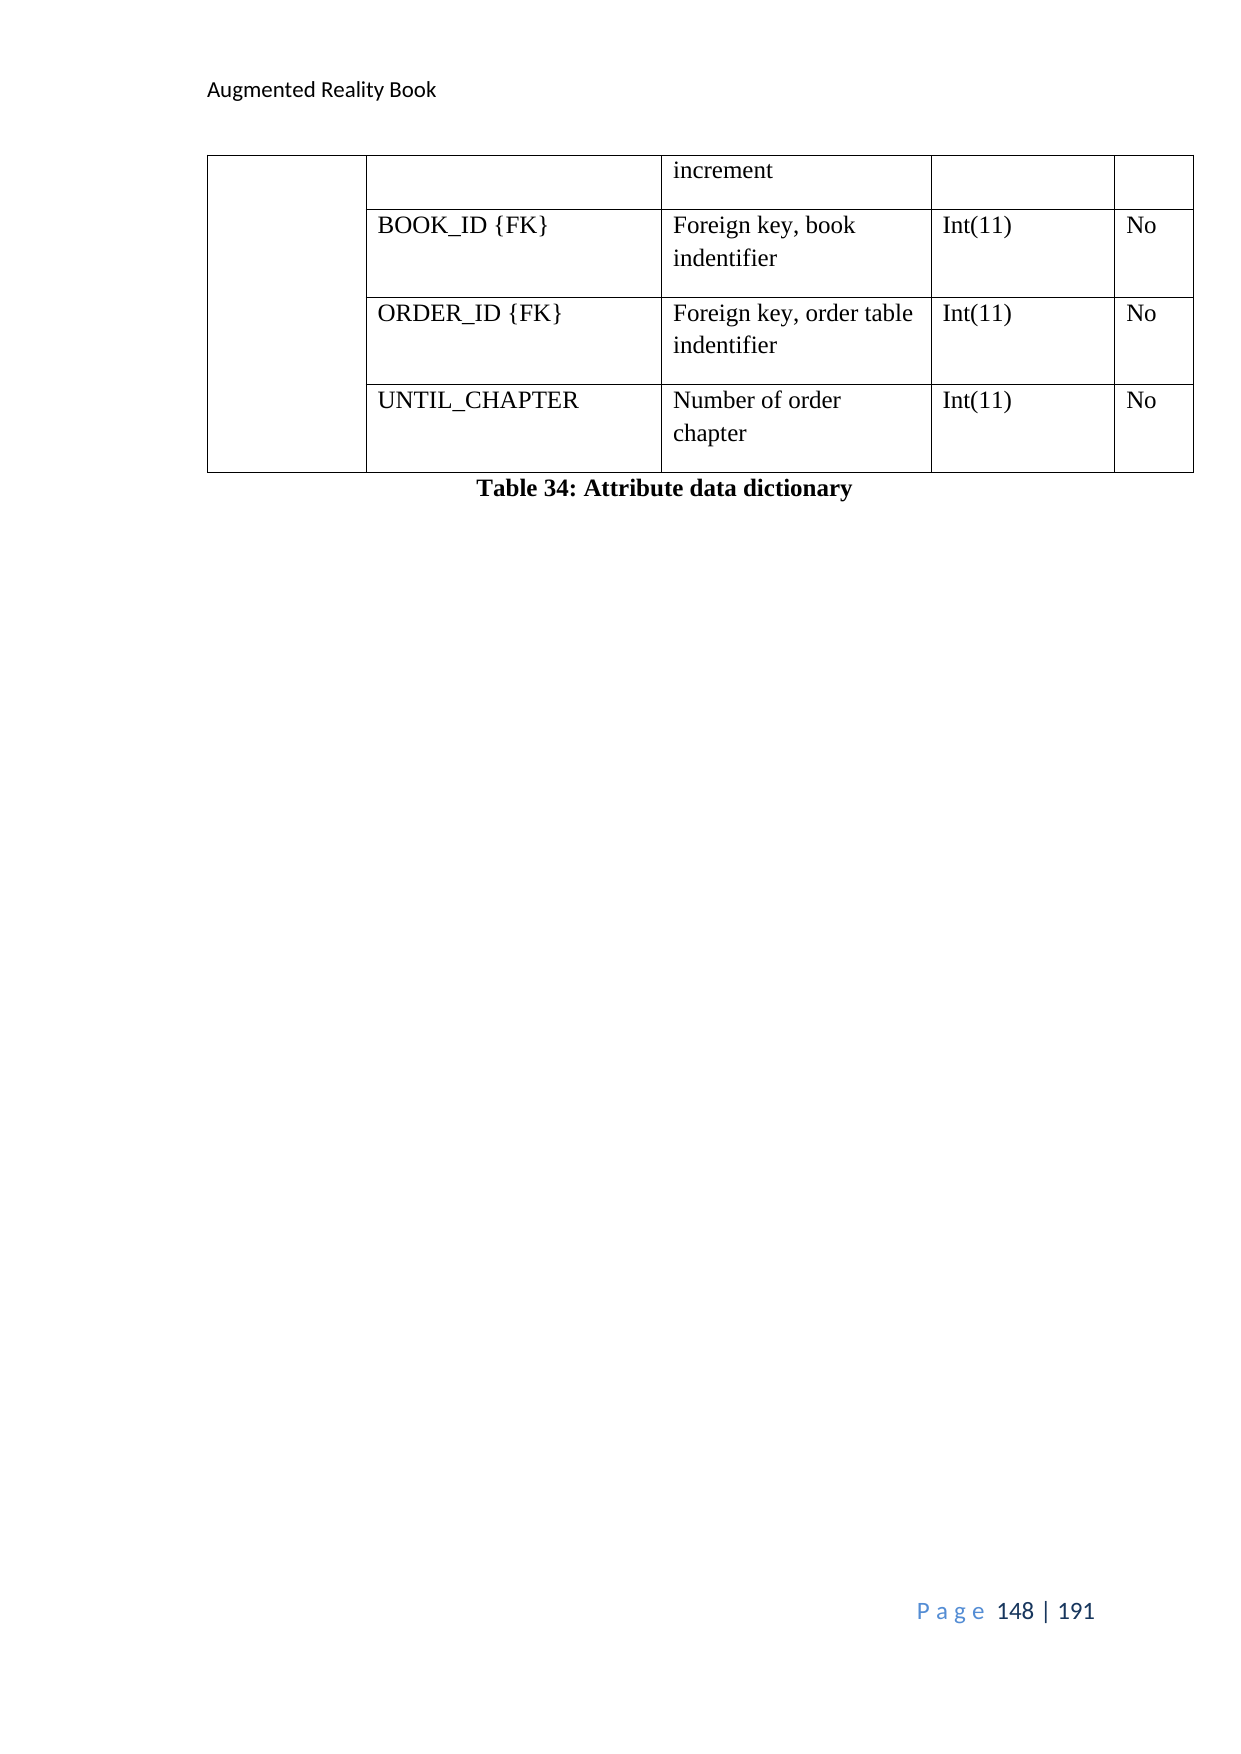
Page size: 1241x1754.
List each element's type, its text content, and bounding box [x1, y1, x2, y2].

text Table 34: Attribute data dictionary [207, 473, 1122, 501]
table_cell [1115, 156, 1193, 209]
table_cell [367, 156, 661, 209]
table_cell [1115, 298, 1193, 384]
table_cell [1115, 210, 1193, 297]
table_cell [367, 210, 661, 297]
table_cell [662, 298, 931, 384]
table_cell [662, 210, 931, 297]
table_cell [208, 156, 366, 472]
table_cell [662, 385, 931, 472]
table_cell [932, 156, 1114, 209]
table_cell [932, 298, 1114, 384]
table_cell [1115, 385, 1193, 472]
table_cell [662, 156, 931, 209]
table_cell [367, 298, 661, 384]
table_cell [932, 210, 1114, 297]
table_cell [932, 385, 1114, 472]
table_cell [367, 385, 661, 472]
